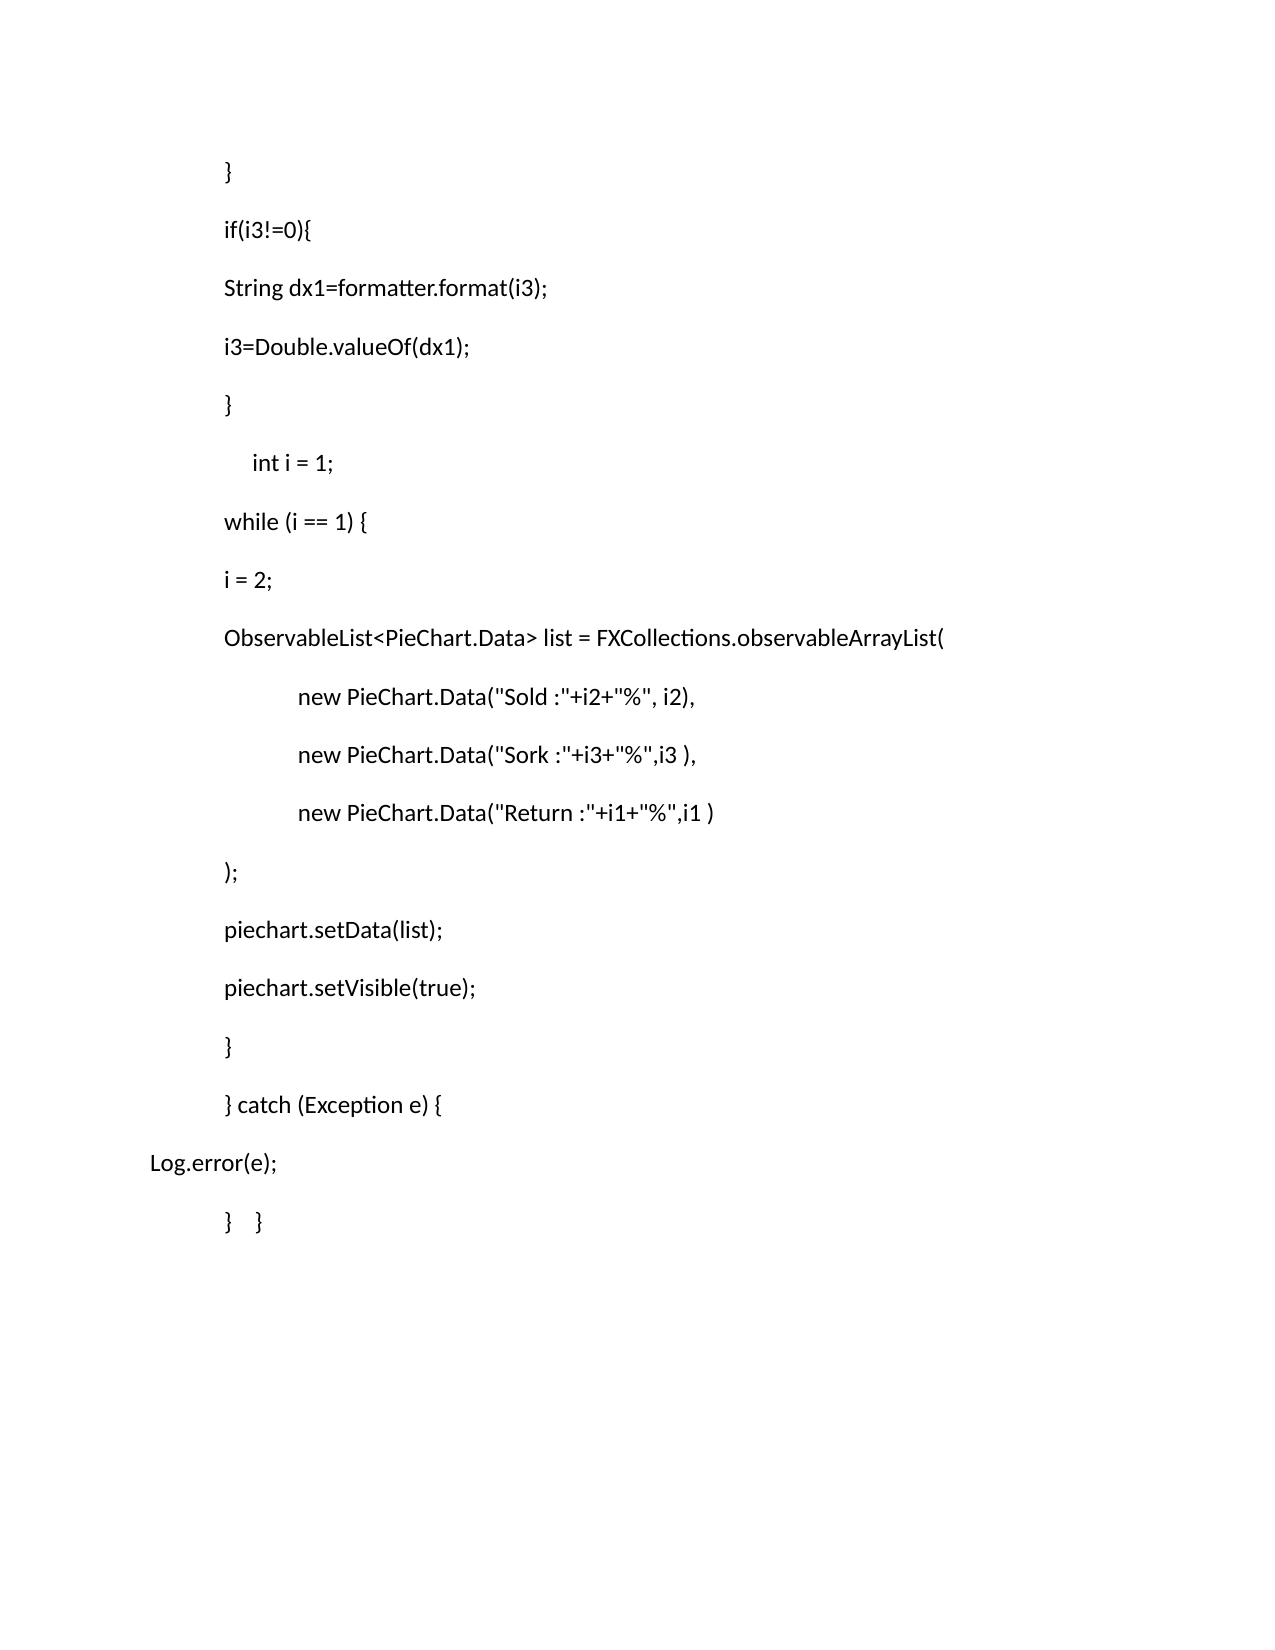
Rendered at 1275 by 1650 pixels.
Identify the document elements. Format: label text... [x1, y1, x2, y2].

text } } [150, 1200, 1125, 1237]
text i3=Double.valueOf(dx1); [150, 325, 1125, 362]
text } [150, 1025, 1125, 1062]
text Log.error(e); [150, 1142, 1125, 1179]
text } [150, 383, 1125, 421]
text if(i3!=0){ [150, 208, 1125, 246]
text i = 2; [150, 558, 1125, 596]
text ); [150, 850, 1125, 887]
text new PieChart.Data("Sold :"+i2+"%", i2), [150, 675, 1125, 712]
text piechart.setData(list); [150, 908, 1125, 946]
text } catch (Exception e) { [150, 1083, 1125, 1121]
text String dx1=formatter.format(i3); [150, 267, 1125, 304]
text new PieChart.Data("Sork :"+i3+"%",i3 ), [150, 733, 1125, 771]
text int i = 1; [150, 442, 1125, 479]
text new PieChart.Data("Return :"+i1+"%",i1 ) [150, 792, 1125, 829]
text ObservableList<PieChart.Data> list = FXCollections.observableArrayList( [150, 617, 1125, 654]
text piechart.setVisible(true); [150, 967, 1125, 1004]
text while (i == 1) { [150, 500, 1125, 537]
text } [150, 150, 1125, 187]
